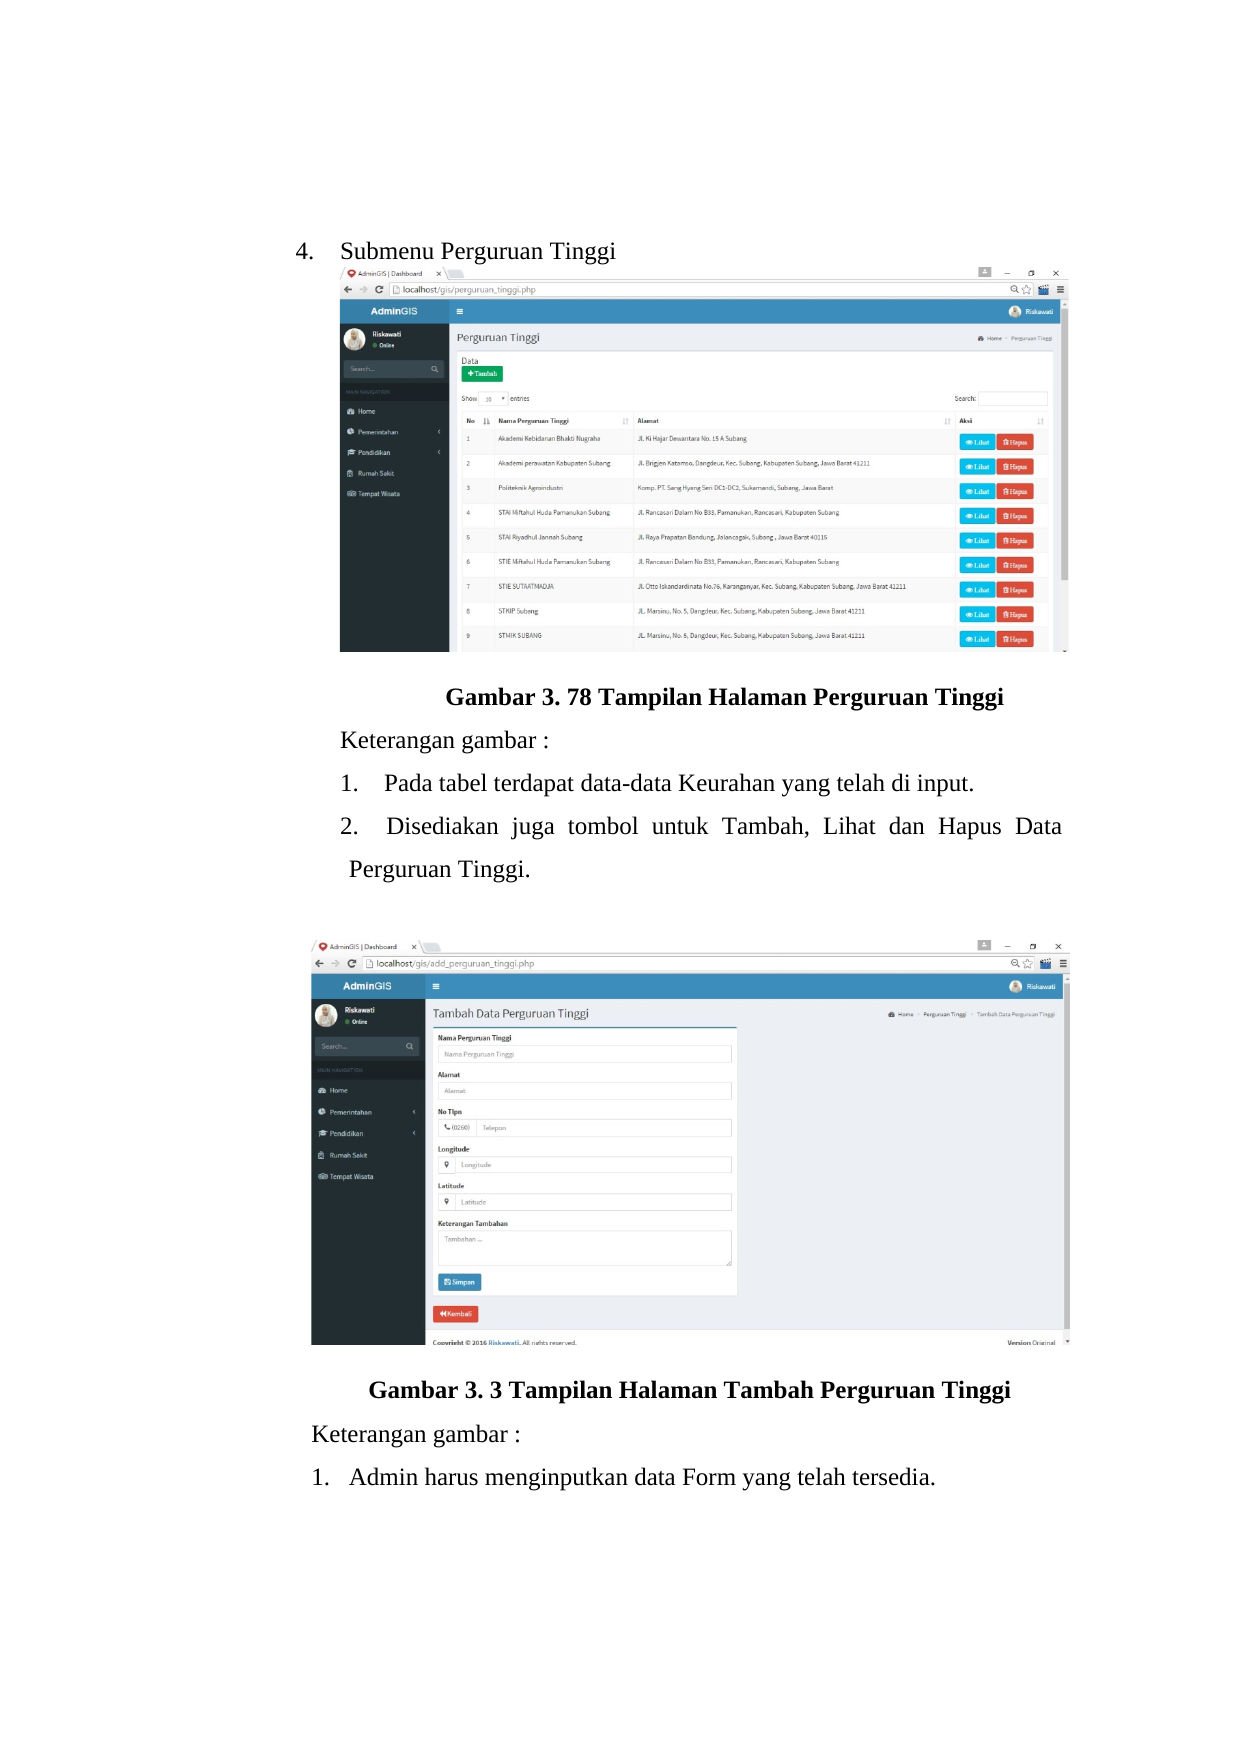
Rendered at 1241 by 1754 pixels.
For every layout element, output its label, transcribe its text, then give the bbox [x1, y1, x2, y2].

list Pada tabel terdapat data-data Keurahan yang telah di input. [340, 768, 1063, 797]
list Keterangan gambar : [340, 725, 1063, 754]
picture [311, 940, 1070, 1345]
list Disediakan juga tombol untuk Tambah, Lihat dan Hapus Data Perguruan Tinggi. [340, 811, 1063, 883]
picture [339, 267, 1069, 652]
text Gambar 3. 78 Tampilan Halaman Perguruan Tinggi [311, 682, 1063, 711]
list Keterangan gambar : [311, 1419, 1063, 1447]
list Submenu Perguruan Tinggi [295, 236, 1063, 265]
list Admin harus menginputkan data Form yang telah tersedia. [311, 1462, 1063, 1491]
